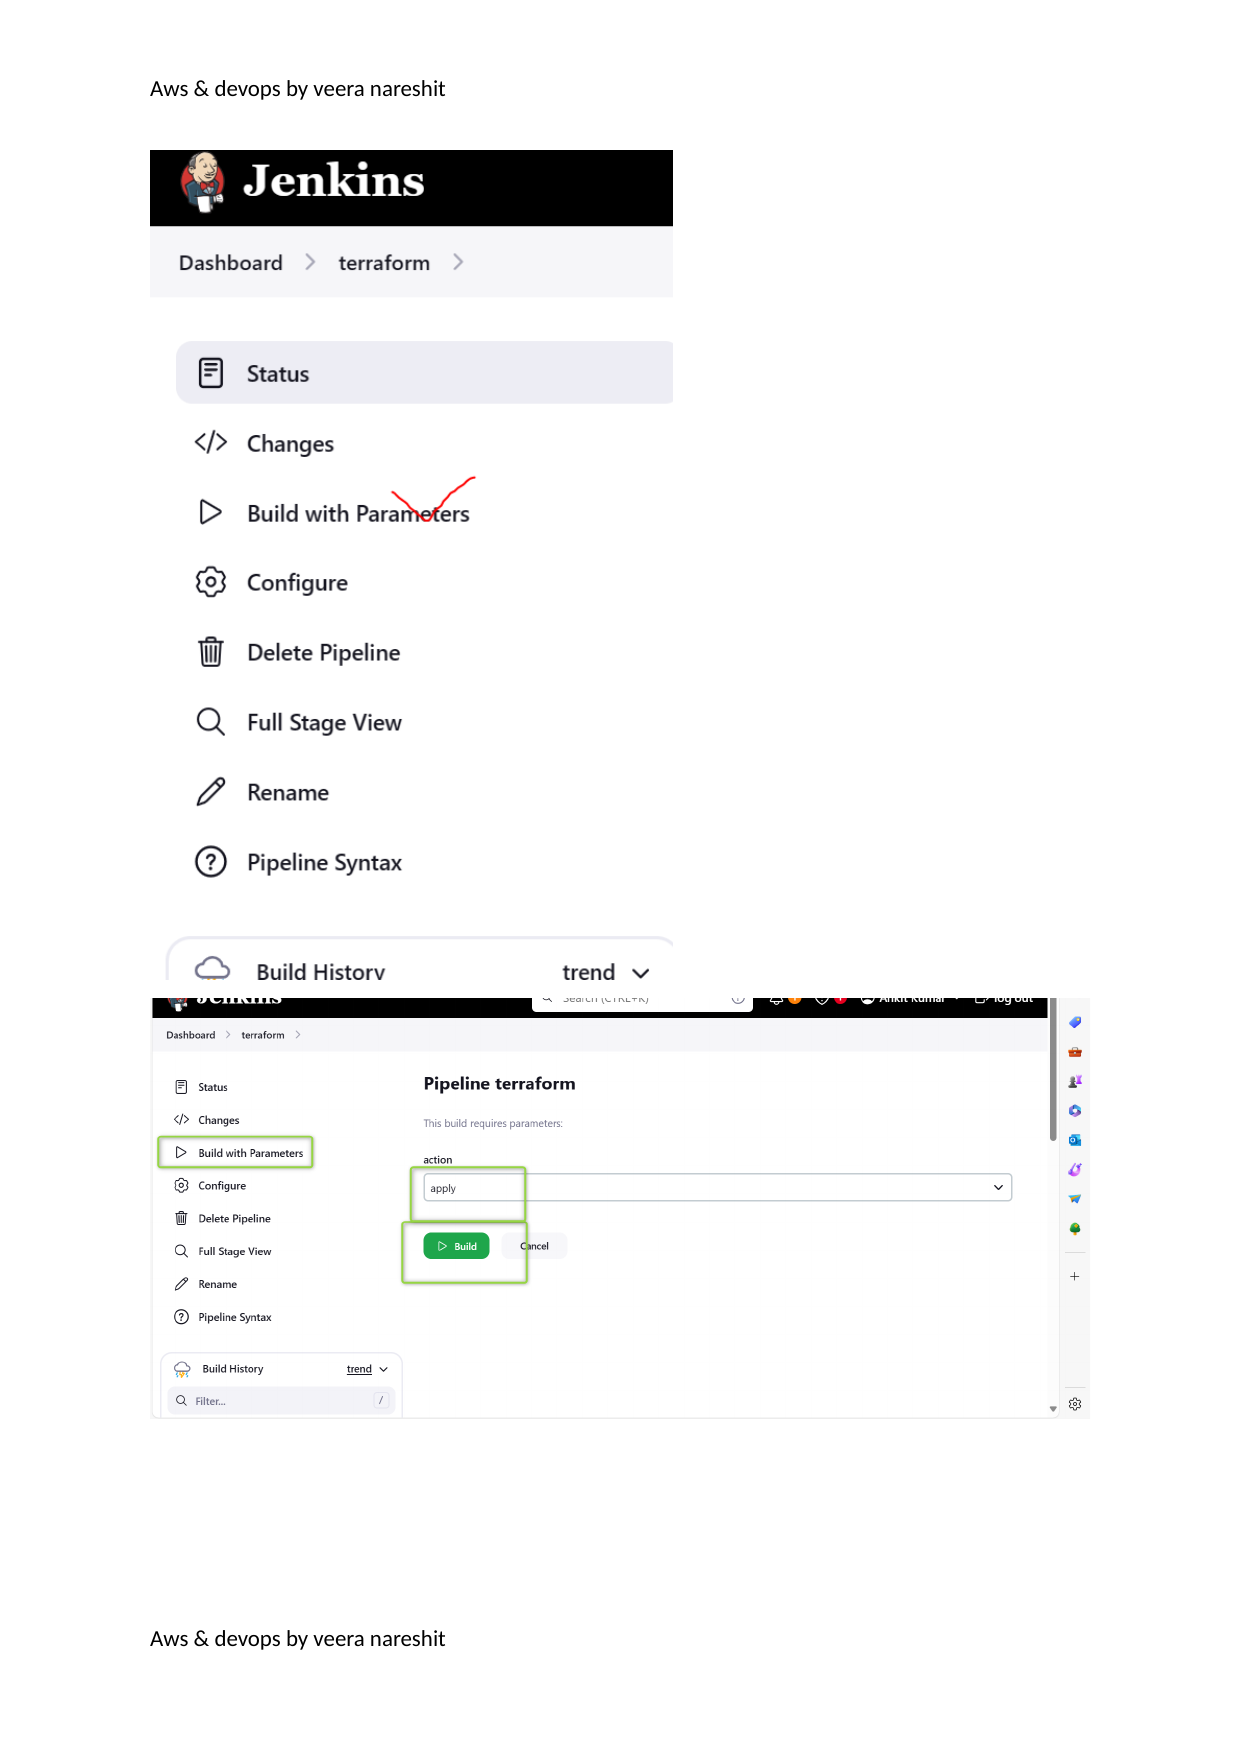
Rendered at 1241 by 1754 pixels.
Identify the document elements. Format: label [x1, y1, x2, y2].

picture [150, 998, 1091, 1419]
picture [150, 150, 673, 980]
